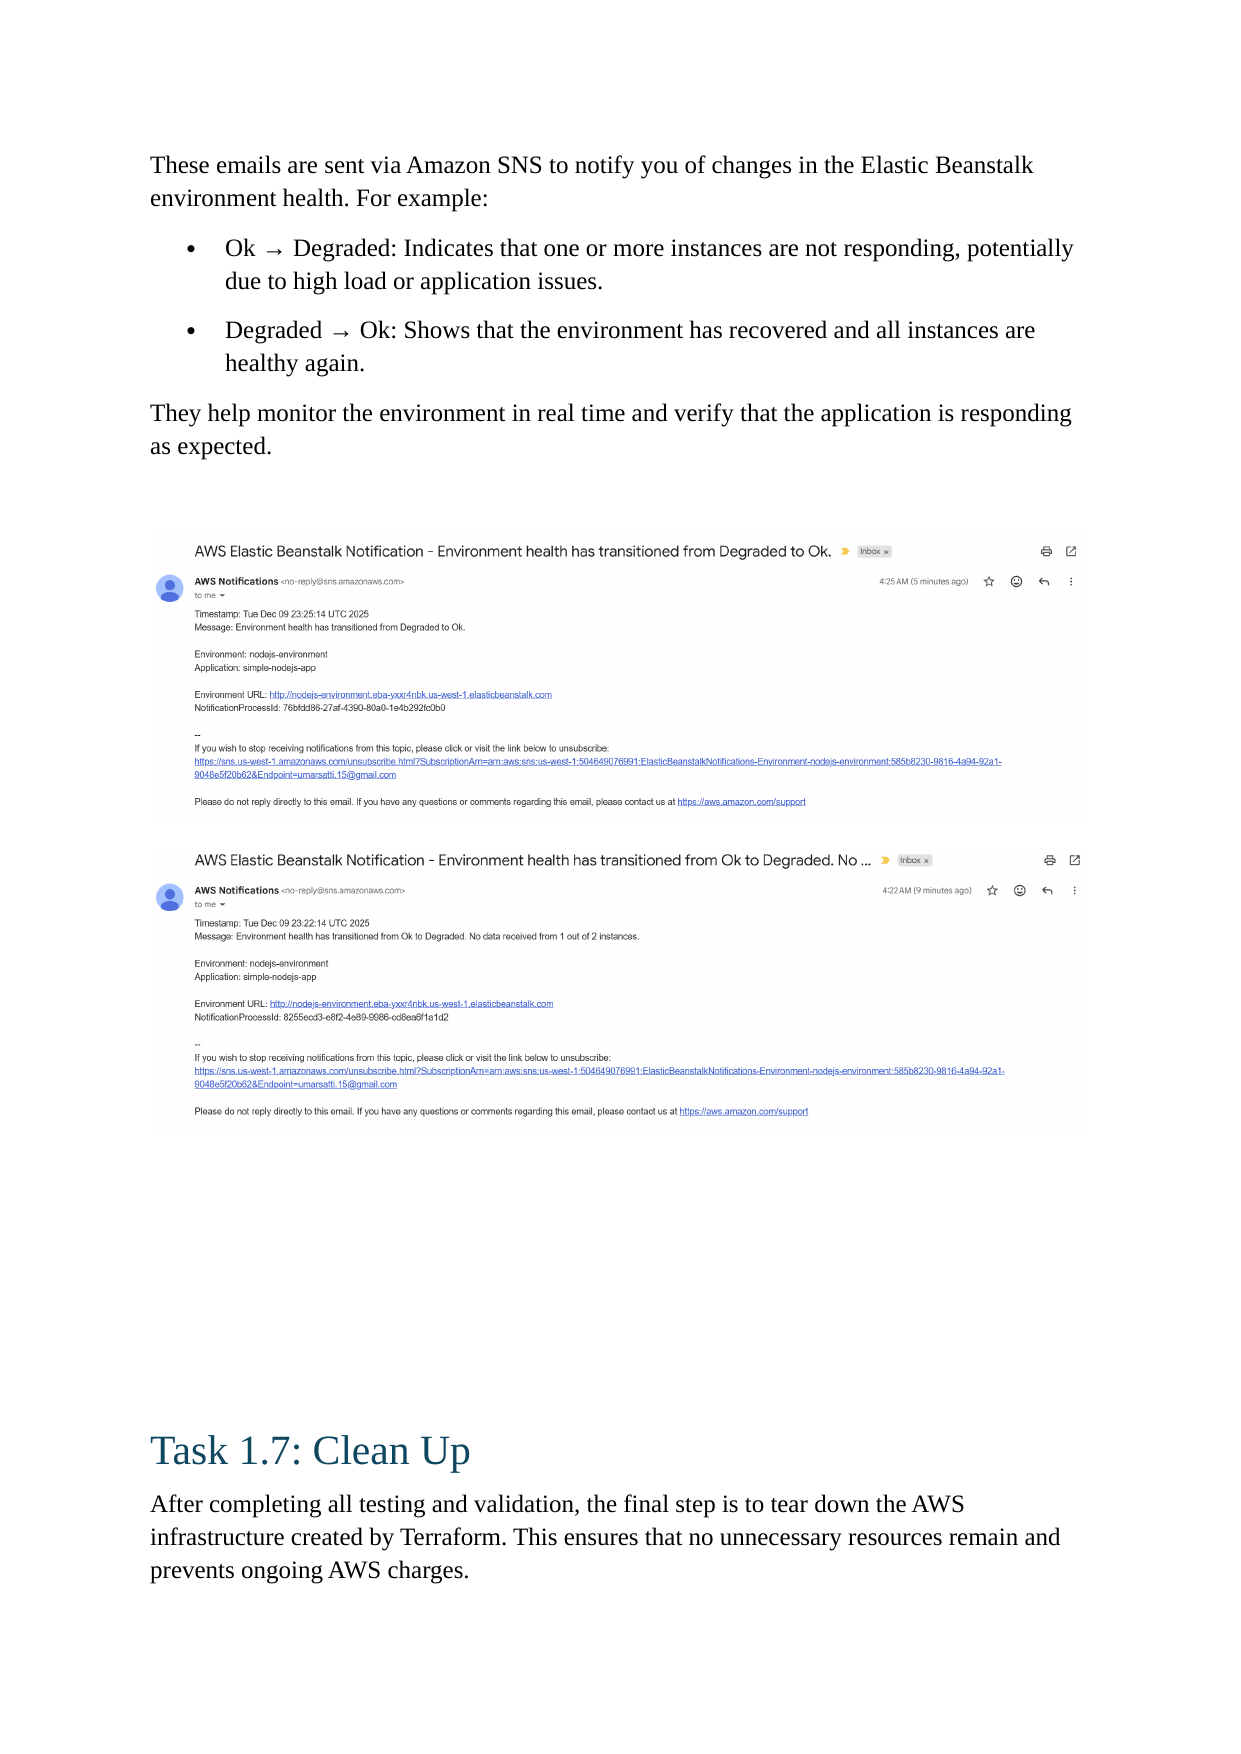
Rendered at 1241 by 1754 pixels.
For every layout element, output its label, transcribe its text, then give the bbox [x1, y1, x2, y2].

picture [150, 844, 1091, 1135]
text These emails are sent via Amazon SNS to notify you of changes in the Elastic Beanstalk environment health. For example: [150, 150, 1090, 212]
list Degraded → Ok: Shows that the environment has recovered and all instances are healthy again. [187, 315, 1090, 377]
text They help monitor the environment in real time and verify that the application is responding as expected. [150, 398, 1090, 460]
picture [150, 530, 1091, 824]
list Ok → Degraded: Indicates that one or more instances are not responding, potentially due to high load or application issues. [187, 233, 1090, 294]
text After completing all testing and validation, the final step is to tear down the AWS infrastructure created by Terraform. This ensures that no unnecessary resources remain and prevents ongoing AWS charges. [150, 1489, 1090, 1583]
subtitle Task 1.7: Clean Up [150, 1425, 1090, 1473]
